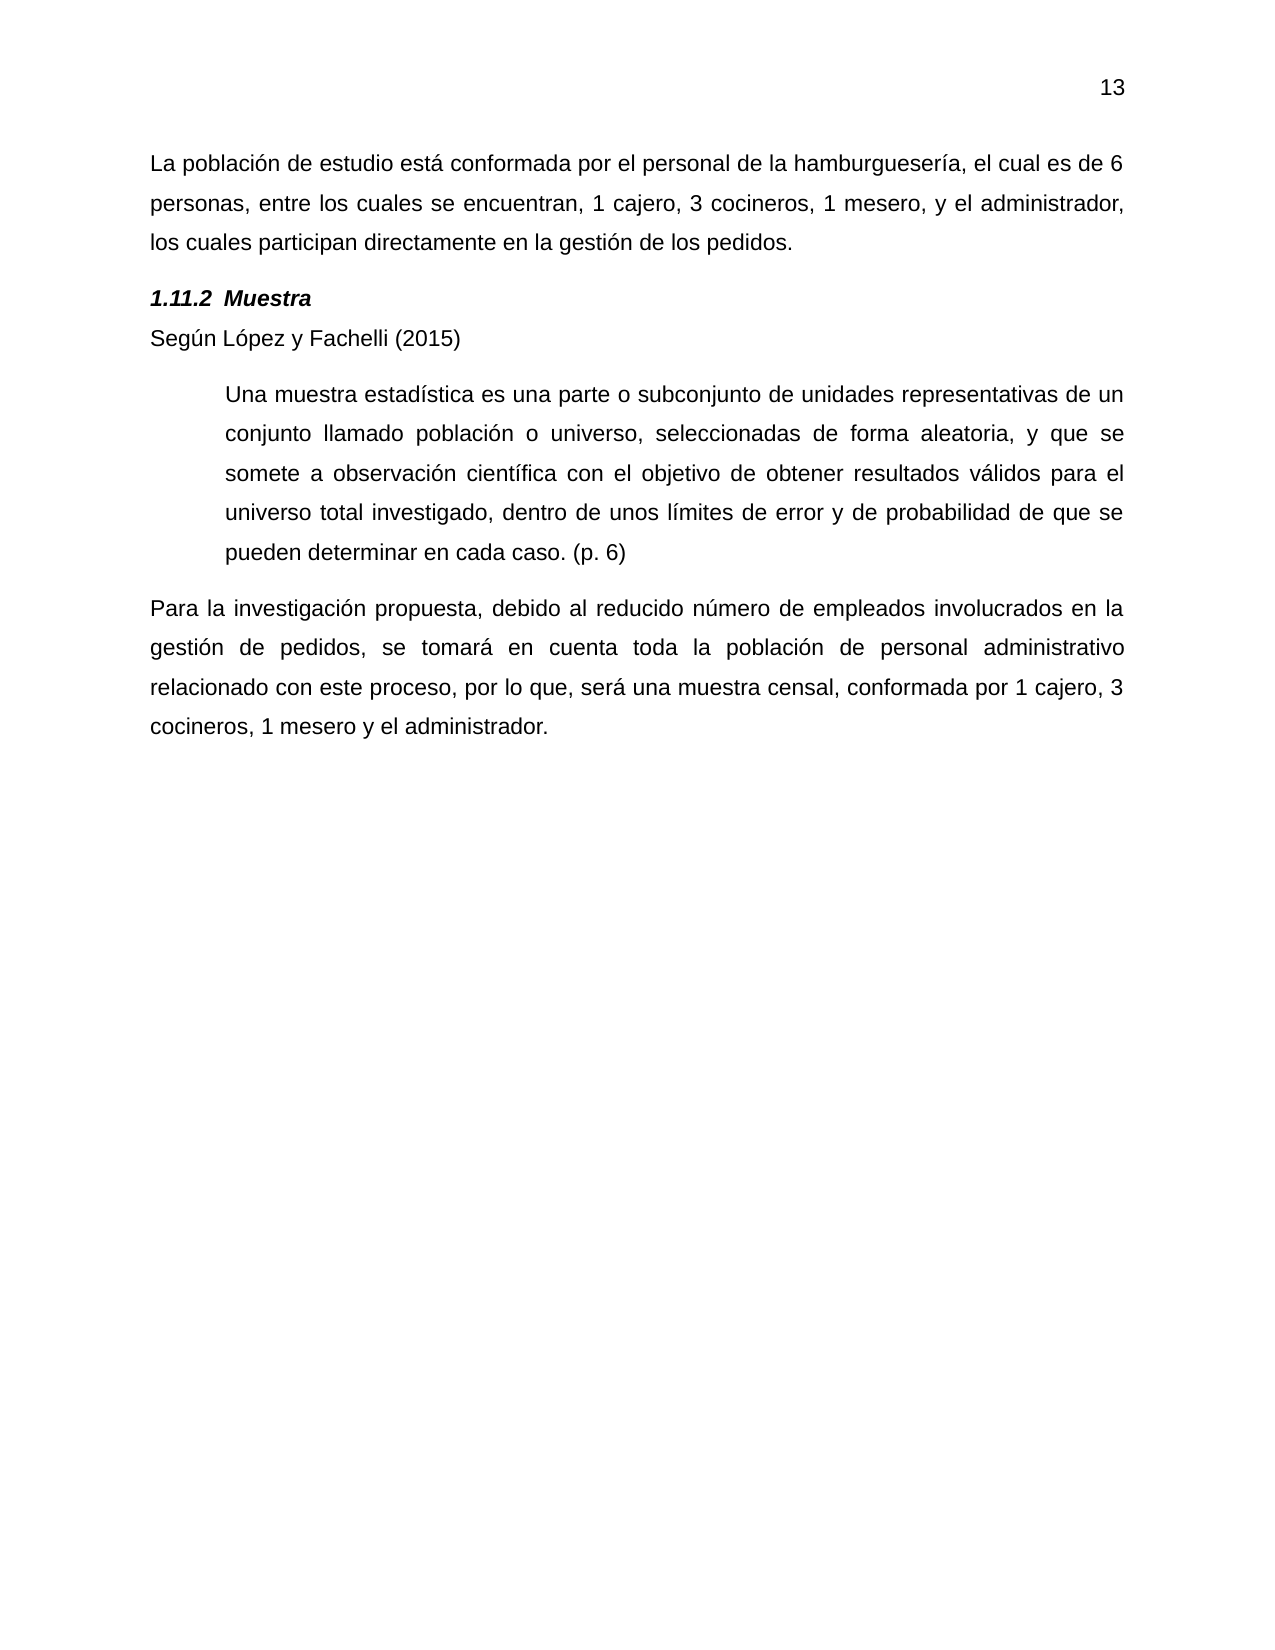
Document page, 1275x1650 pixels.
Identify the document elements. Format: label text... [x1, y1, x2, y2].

text Según López y Fachelli (2015) [150, 324, 1125, 351]
text Una muestra estadística es una parte o subconjunto de unidades representativas de un conjunto llamado población o universo, seleccionadas de forma aleatoria, y que se somete a observación científica con el objetivo de obtener resultados válidos para el universo total investigado, dentro de unos límites de error y de probabilidad de que se pueden determinar en cada caso. (p. 6) [225, 381, 1125, 565]
subtitle Muestra [150, 285, 1125, 311]
text Para la investigación propuesta, debido al reducido número de empleados involucrados en la gestión de pedidos, se tomará en cuenta toda la población de personal administrativo relacionado con este proceso, por lo que, será una muestra censal, conformada por 1 cajero, 3 cocineros, 1 mesero y el administrador. [150, 595, 1125, 739]
text La población de estudio está conformada por el personal de la hamburguesería, el cual es de 6 personas, entre los cuales se encuentran, 1 cajero, 3 cocineros, 1 mesero, y el administrador, los cuales participan directamente en la gestión de los pedidos. [150, 150, 1125, 255]
